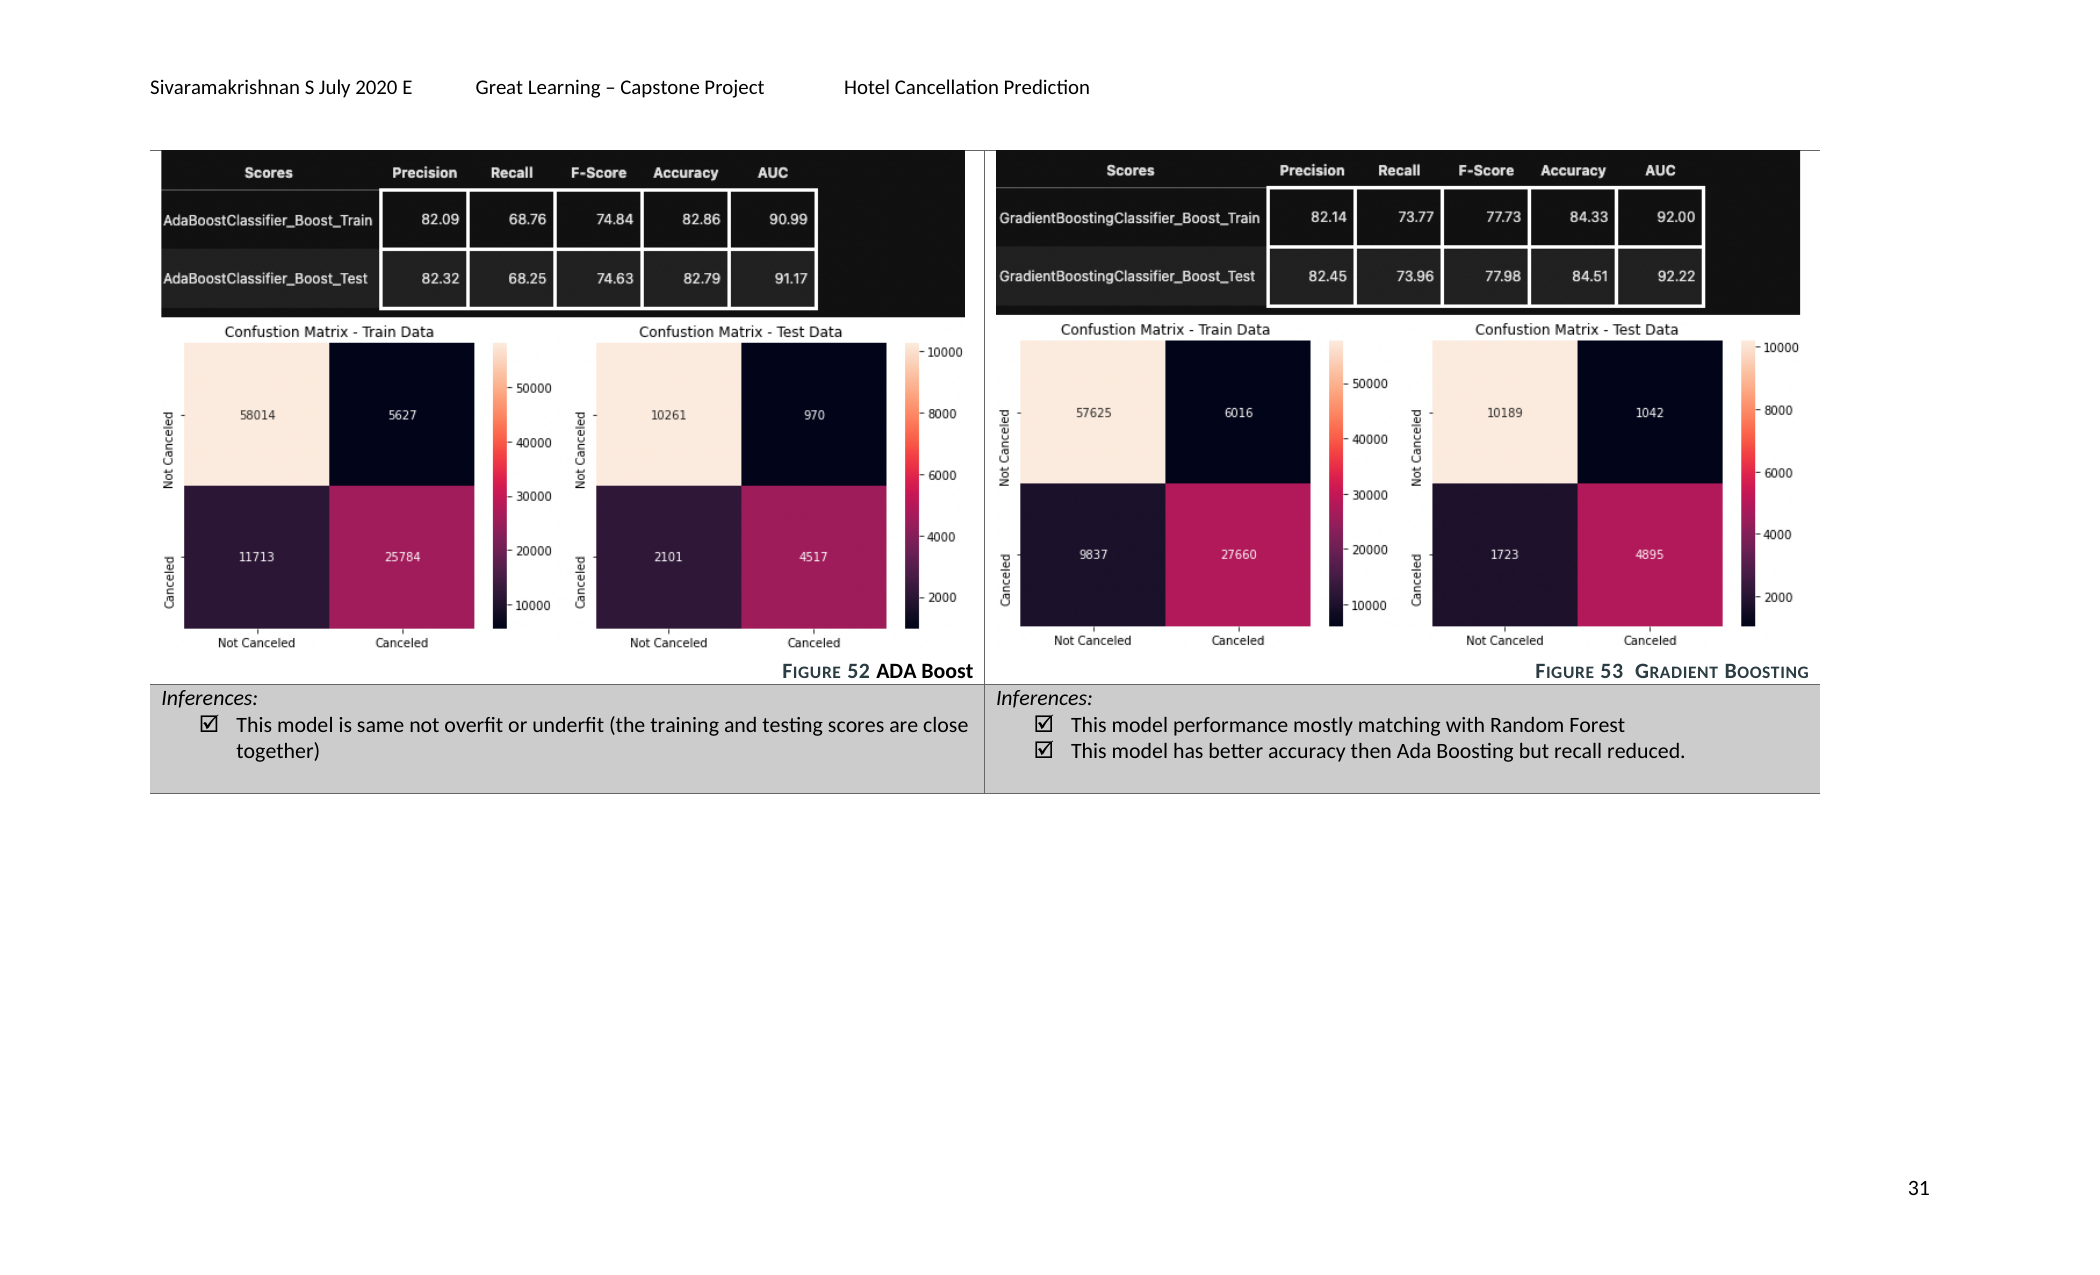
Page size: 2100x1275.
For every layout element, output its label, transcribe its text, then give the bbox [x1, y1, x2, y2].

picture [161, 150, 965, 648]
picture [996, 150, 1801, 648]
table_cell Inferences: This model performance mostly matching with Random Forest This model has better accuracy then Ada Boosting but recall reduced. [985, 685, 1820, 793]
table_cell Figure 53 Gradient Boosting [985, 151, 1820, 684]
table_cell Inferences: This model is same not overfit or underfit (the training and testing scores are close together) [150, 685, 984, 793]
table_cell Figure 52 ADA Boost [150, 151, 984, 684]
